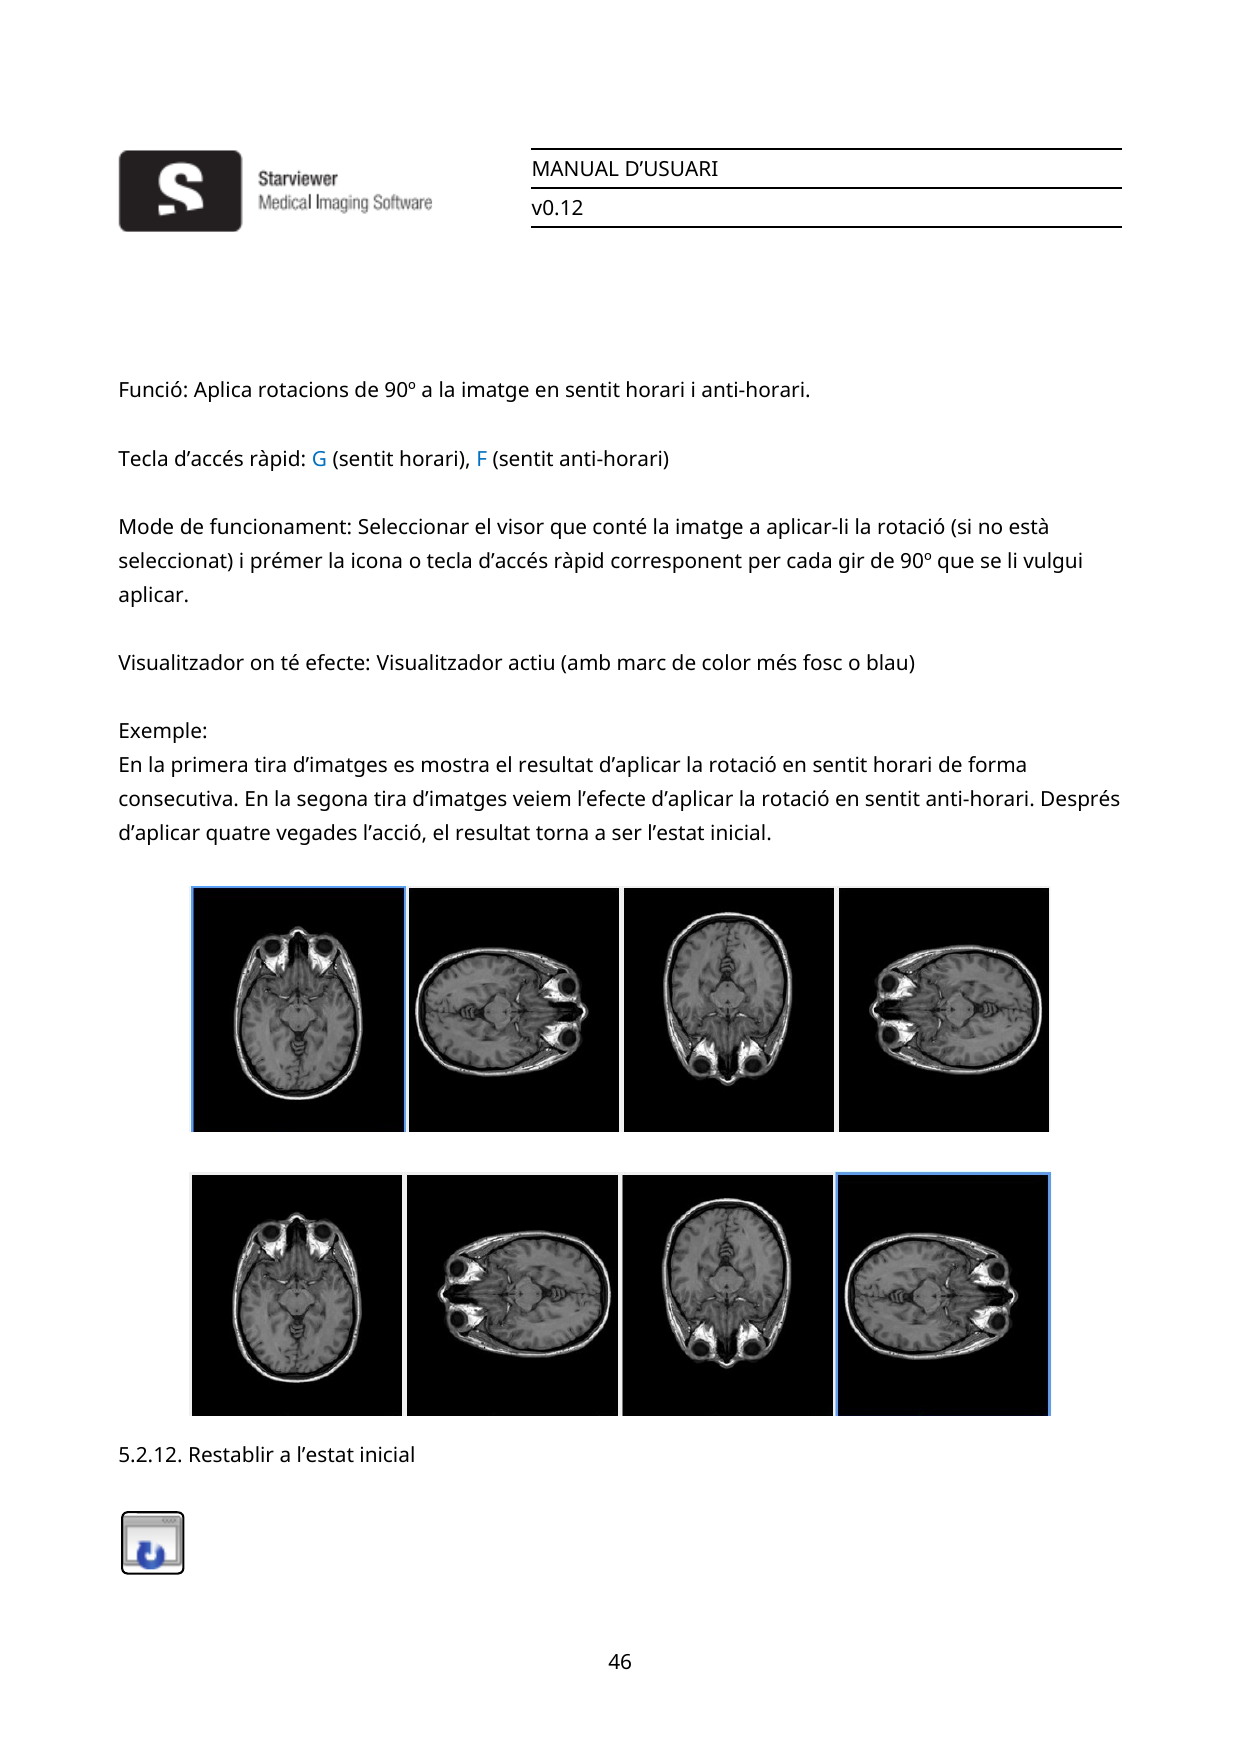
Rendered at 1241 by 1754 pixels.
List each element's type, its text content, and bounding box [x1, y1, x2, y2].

text Mode de funcionament: Seleccionar el visor que conté la imatge a aplicar-li la rotació (si no està seleccionat) i prémer la icona o tecla d’accés ràpid corresponent per cada gir de 90º que se li vulgui aplicar. [118, 512, 1122, 608]
subtitle Restablir a l’estat inicial [118, 1440, 1122, 1468]
text Tecla d’accés ràpid: G (sentit horari), F (sentit anti-horari) [118, 444, 1122, 472]
picture [189, 886, 1051, 1132]
picture [189, 1171, 1052, 1416]
text Visualitzador on té efecte: Visualitzador actiu (amb marc de color més fosc o blau) [118, 648, 1122, 676]
text En la primera tira d’imatges es mostra el resultat d’aplicar la rotació en sentit horari de forma consecutiva. En la segona tira d’imatges veiem l’efecte d’aplicar la rotació en sentit anti-horari. Després d’aplicar quatre vegades l’acció, el resultat torna a ser l’estat inicial. [118, 750, 1122, 847]
picture [124, 1514, 182, 1572]
text Exemple: [118, 716, 1122, 744]
text Funció: Aplica rotacions de 90º a la imatge en sentit horari i anti-horari. [118, 376, 1122, 404]
